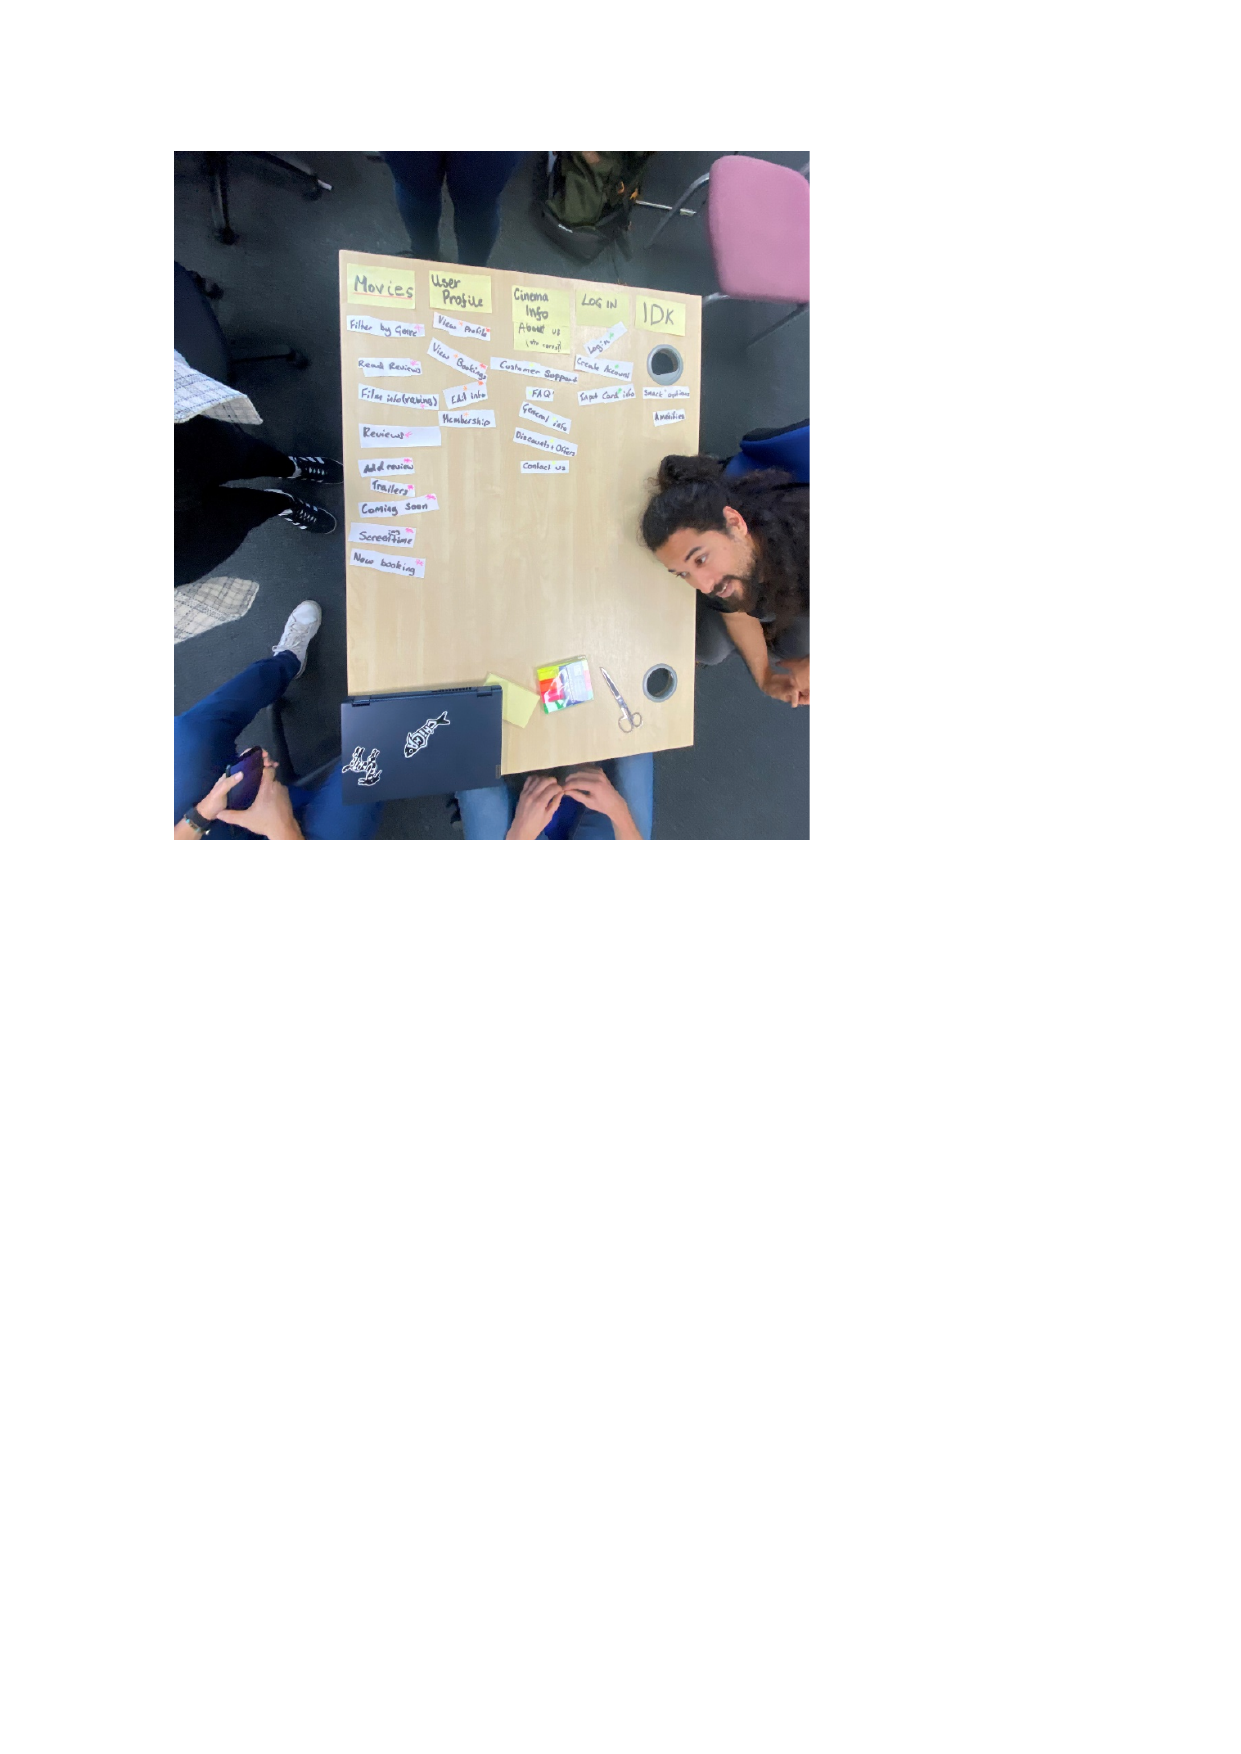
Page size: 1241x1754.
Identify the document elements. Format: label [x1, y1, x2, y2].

picture [174, 151, 810, 840]
